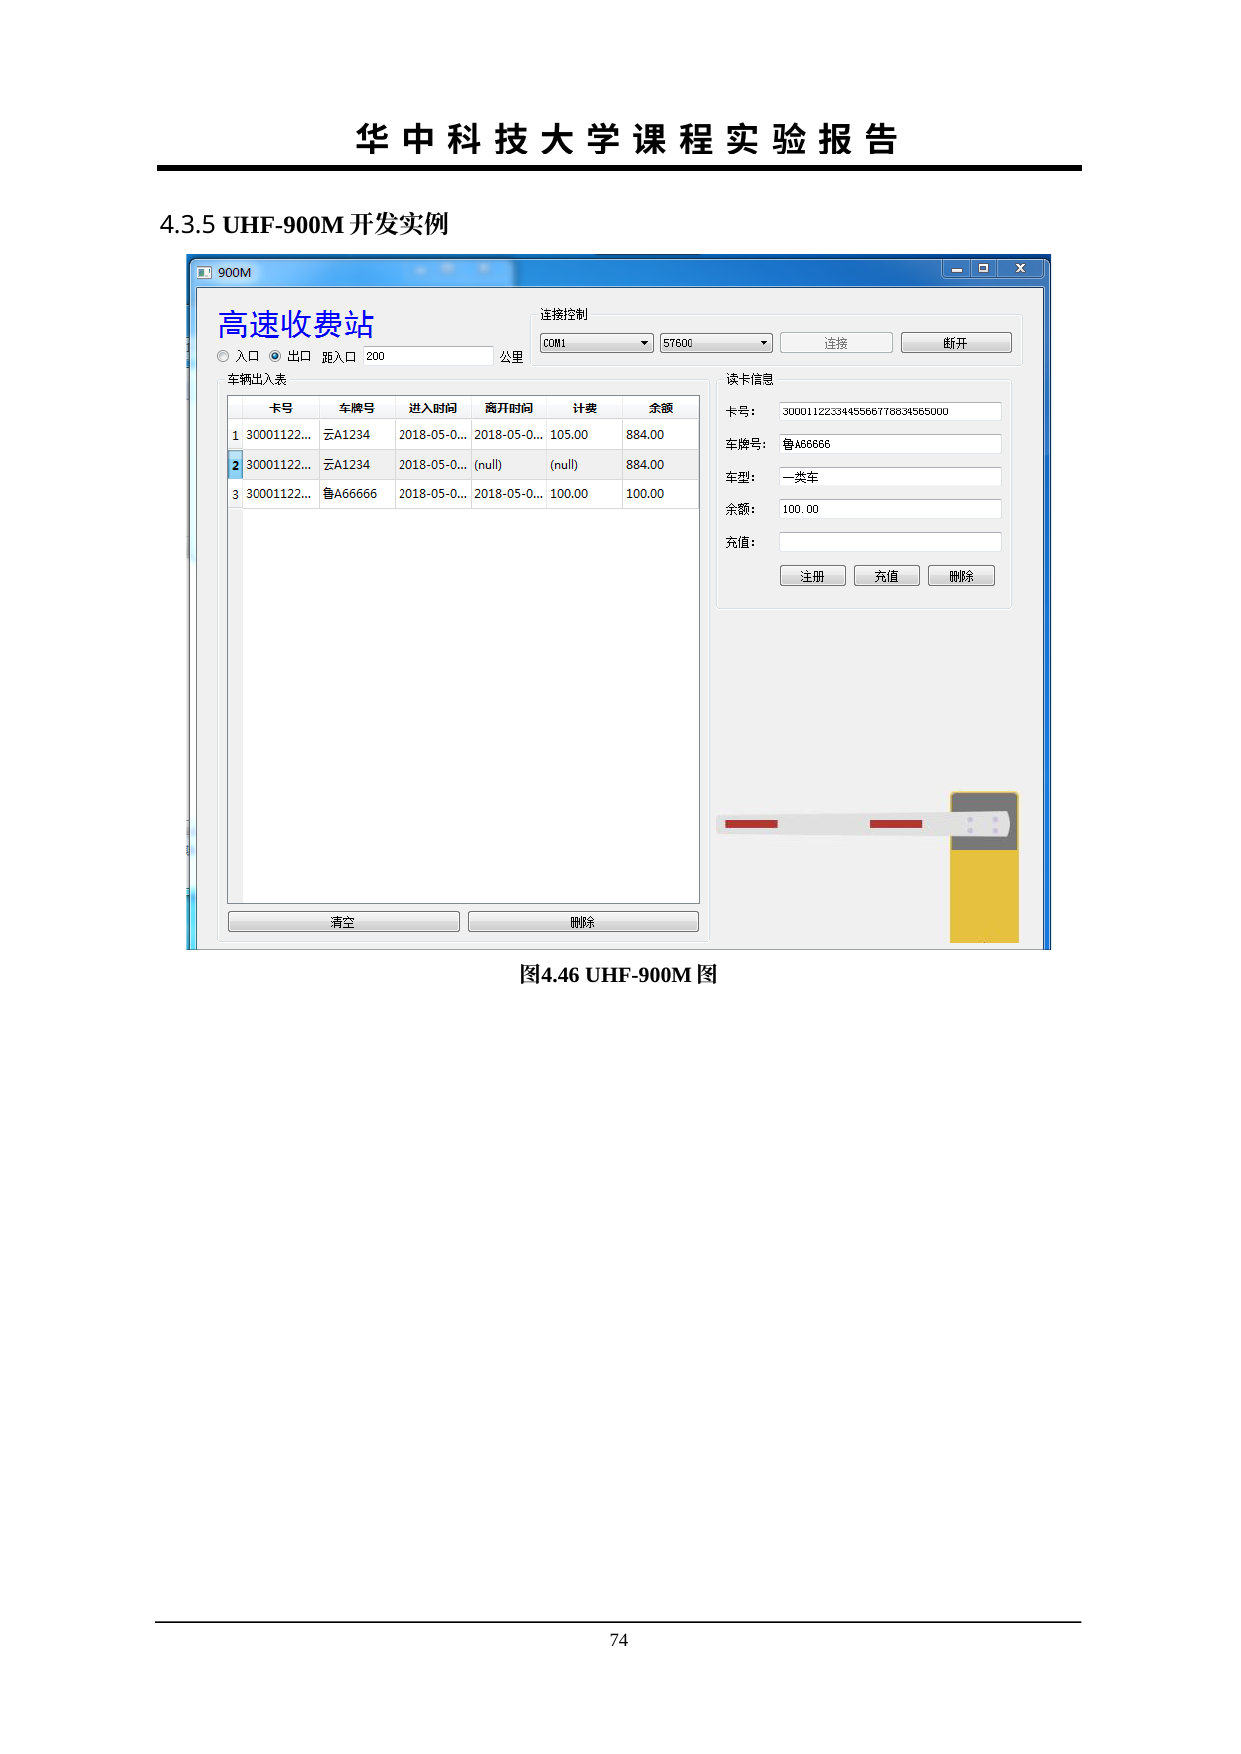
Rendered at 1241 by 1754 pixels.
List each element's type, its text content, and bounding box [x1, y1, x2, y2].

picture [186, 254, 1052, 950]
subtitle UHF-900M开发实例 [159, 198, 1078, 246]
